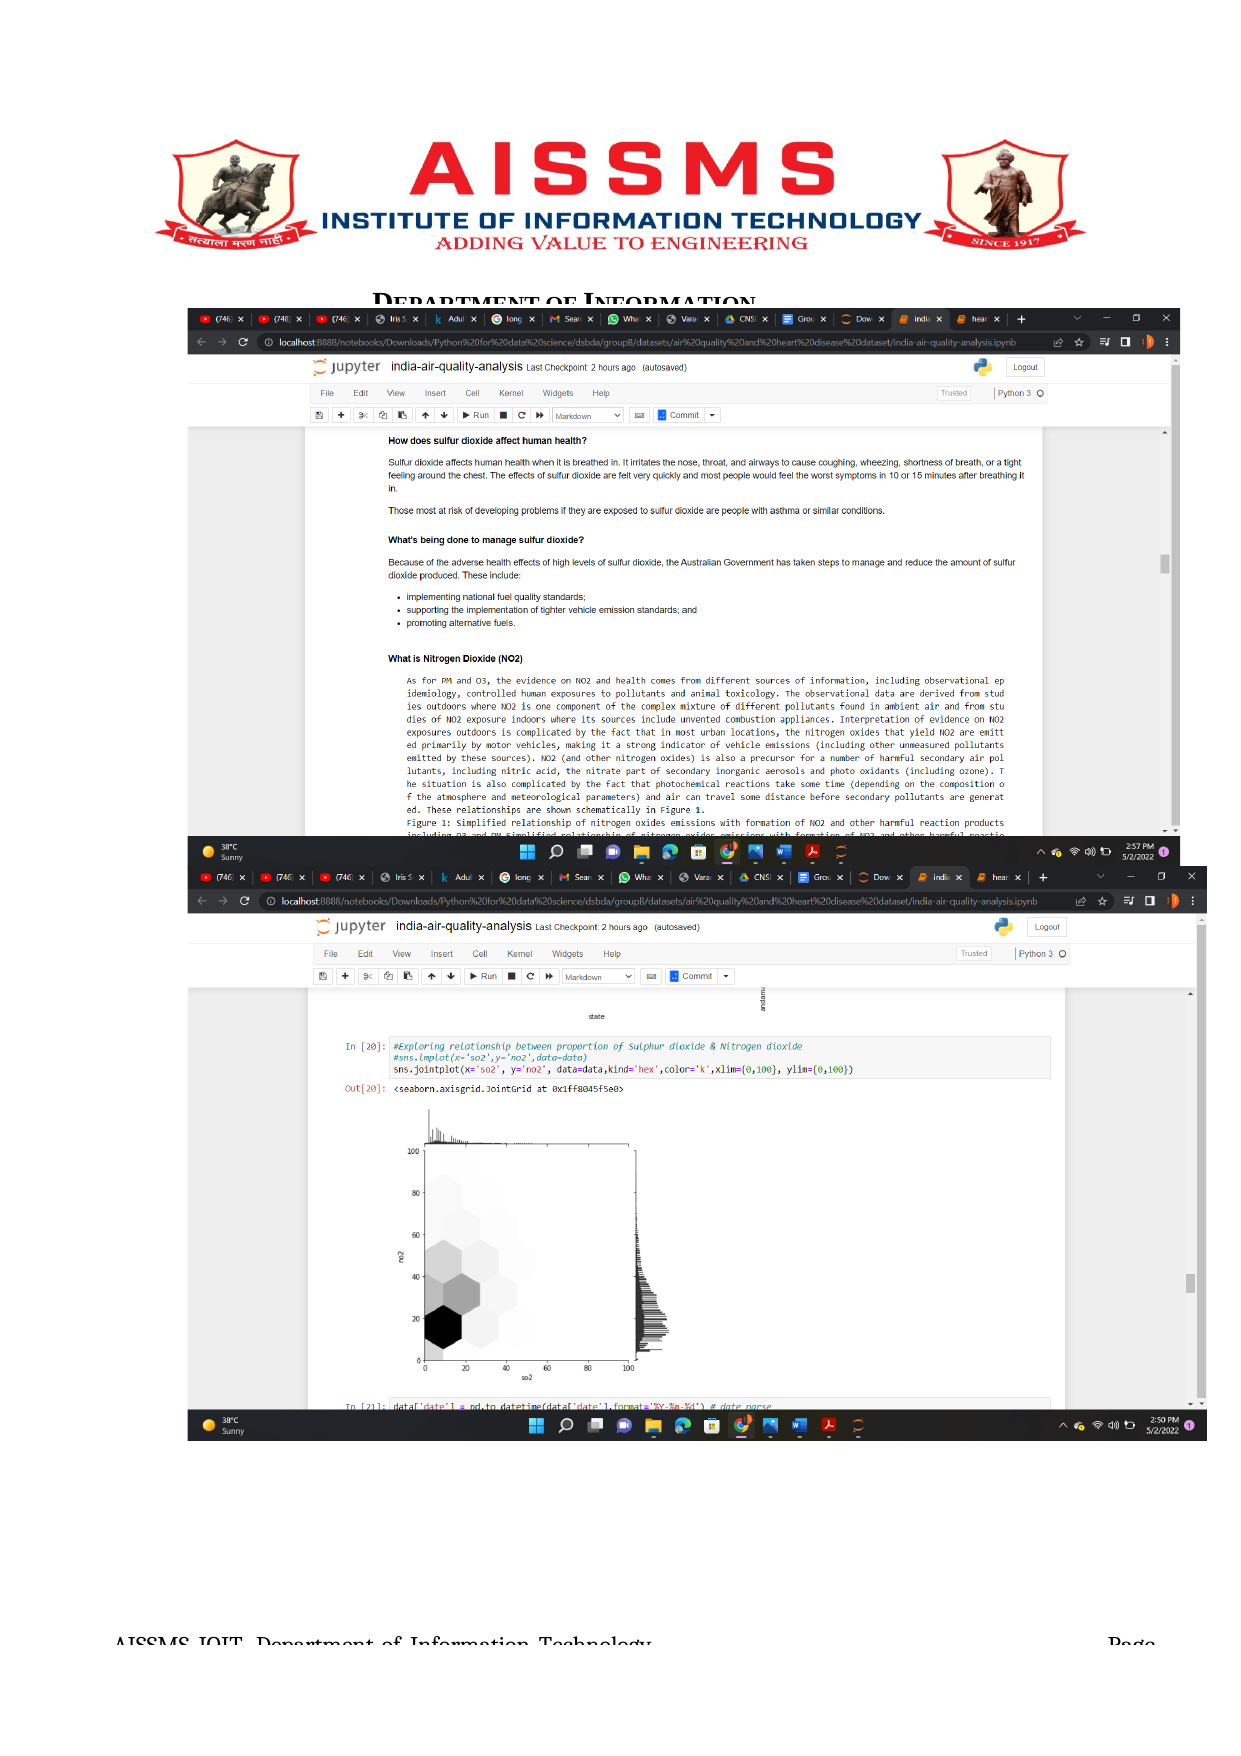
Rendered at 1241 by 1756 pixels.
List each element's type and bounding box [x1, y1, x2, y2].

picture [187, 308, 1207, 1441]
picture [154, 139, 1087, 251]
